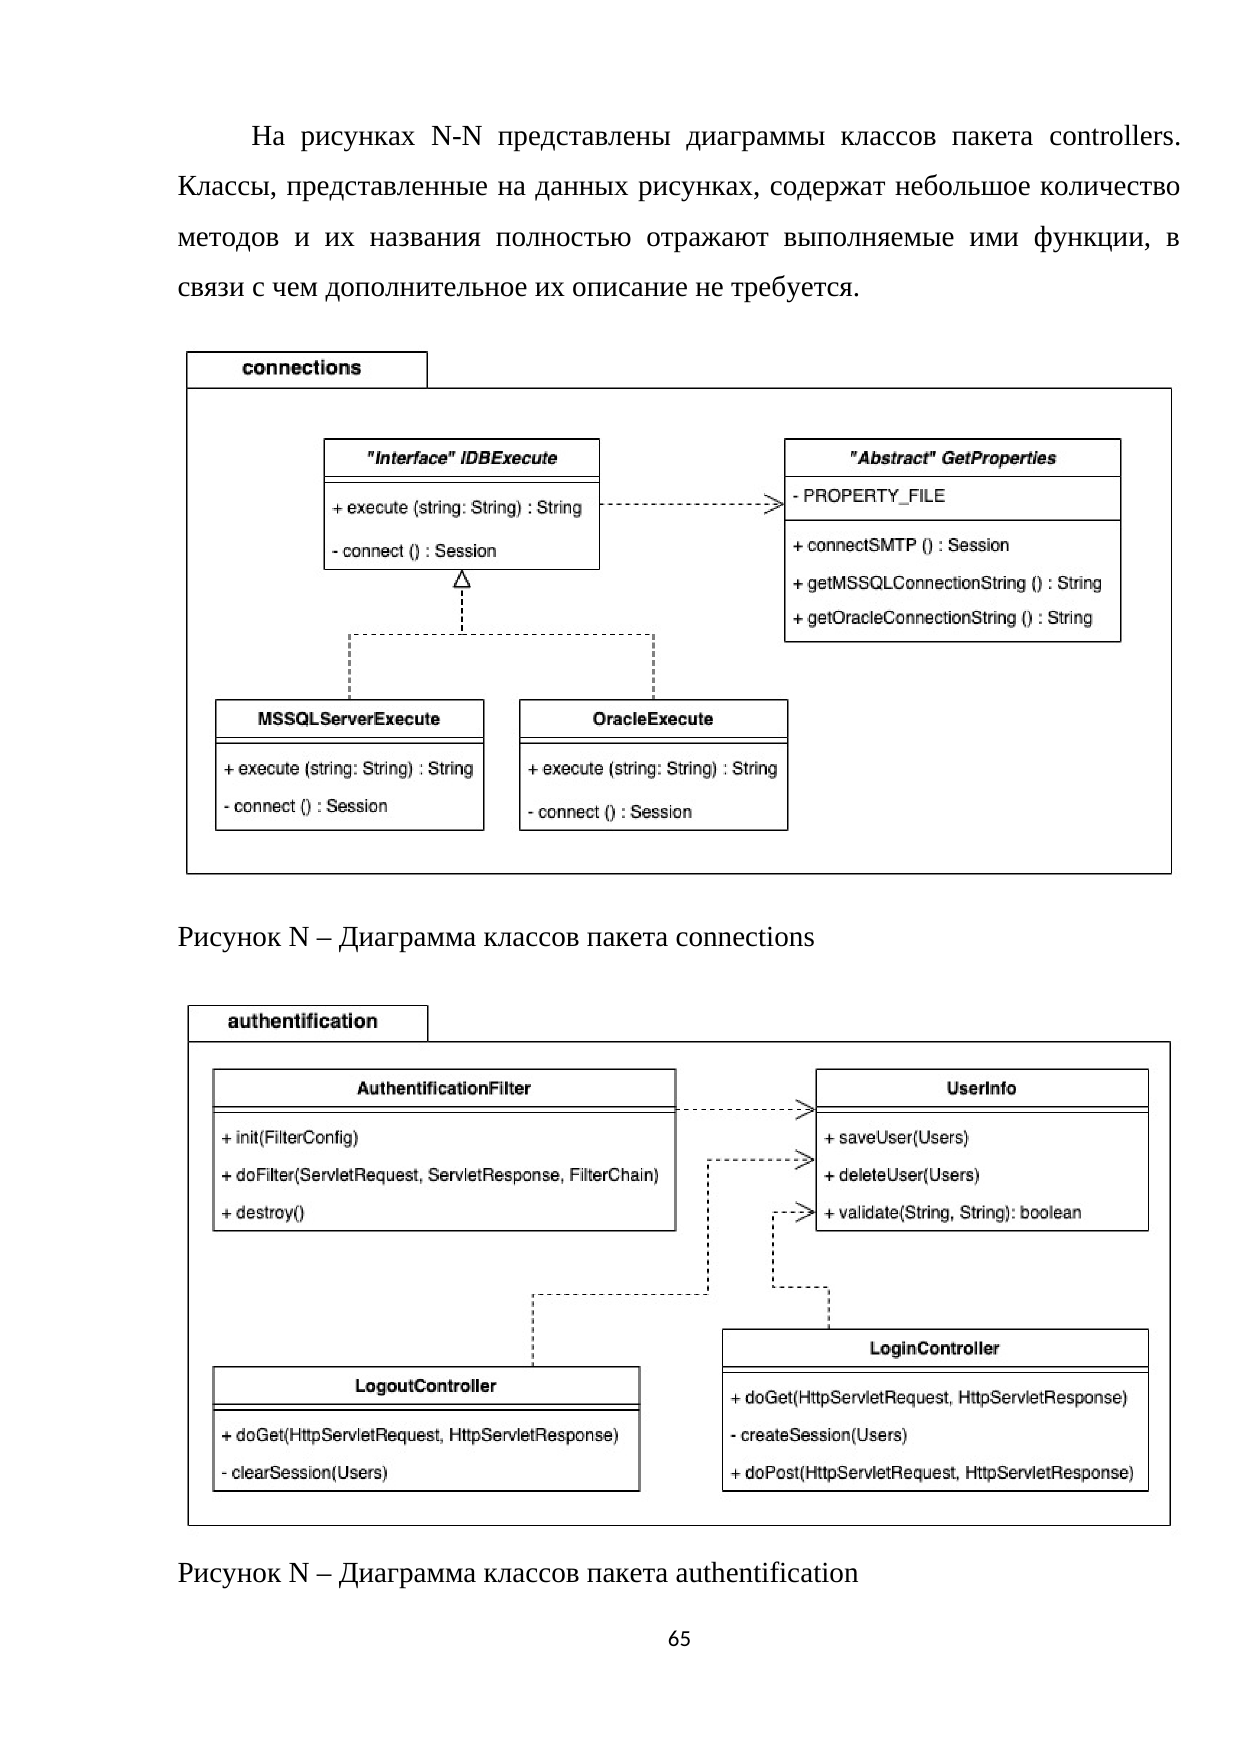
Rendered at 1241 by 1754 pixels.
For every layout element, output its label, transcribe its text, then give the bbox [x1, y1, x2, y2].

text На рисунках N-N представлены диаграммы классов пакета controllers. Классы, представленные на данных рисунках, содержат небольшое количество методов и их названия полностью отражают выполняемые ими функции, в связи с чем дополнительное их описание не требуется. [177, 118, 1181, 303]
picture [177, 340, 1182, 885]
text Рисунок N – Диаграмма классов пакета authentification [177, 1539, 1181, 1588]
picture [177, 990, 1182, 1539]
text Рисунок N – Диаграмма классов пакета connections [177, 919, 1181, 952]
